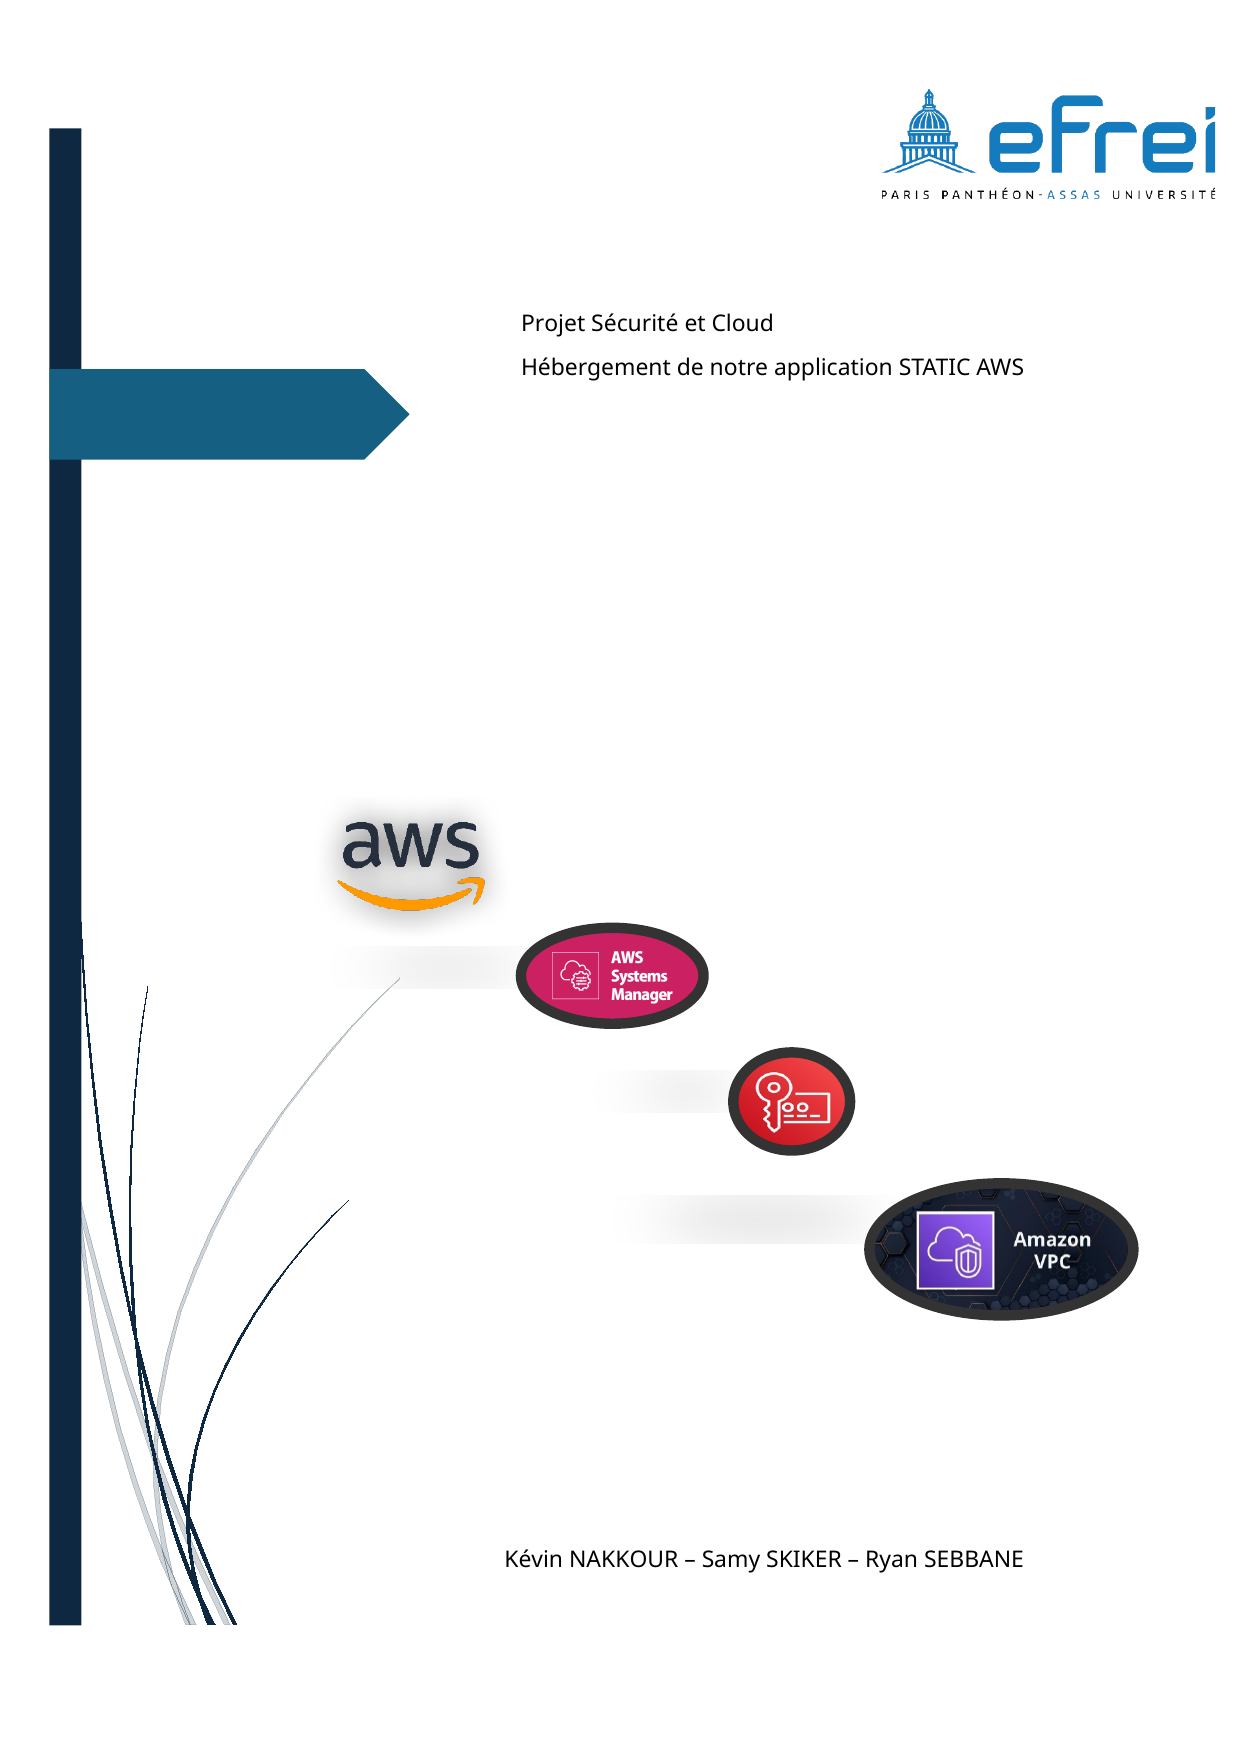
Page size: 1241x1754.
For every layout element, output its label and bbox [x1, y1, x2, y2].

picture [739, 1058, 844, 1145]
picture [336, 821, 485, 911]
picture [875, 1189, 1128, 1310]
picture [882, 89, 1216, 199]
picture [527, 934, 698, 1018]
